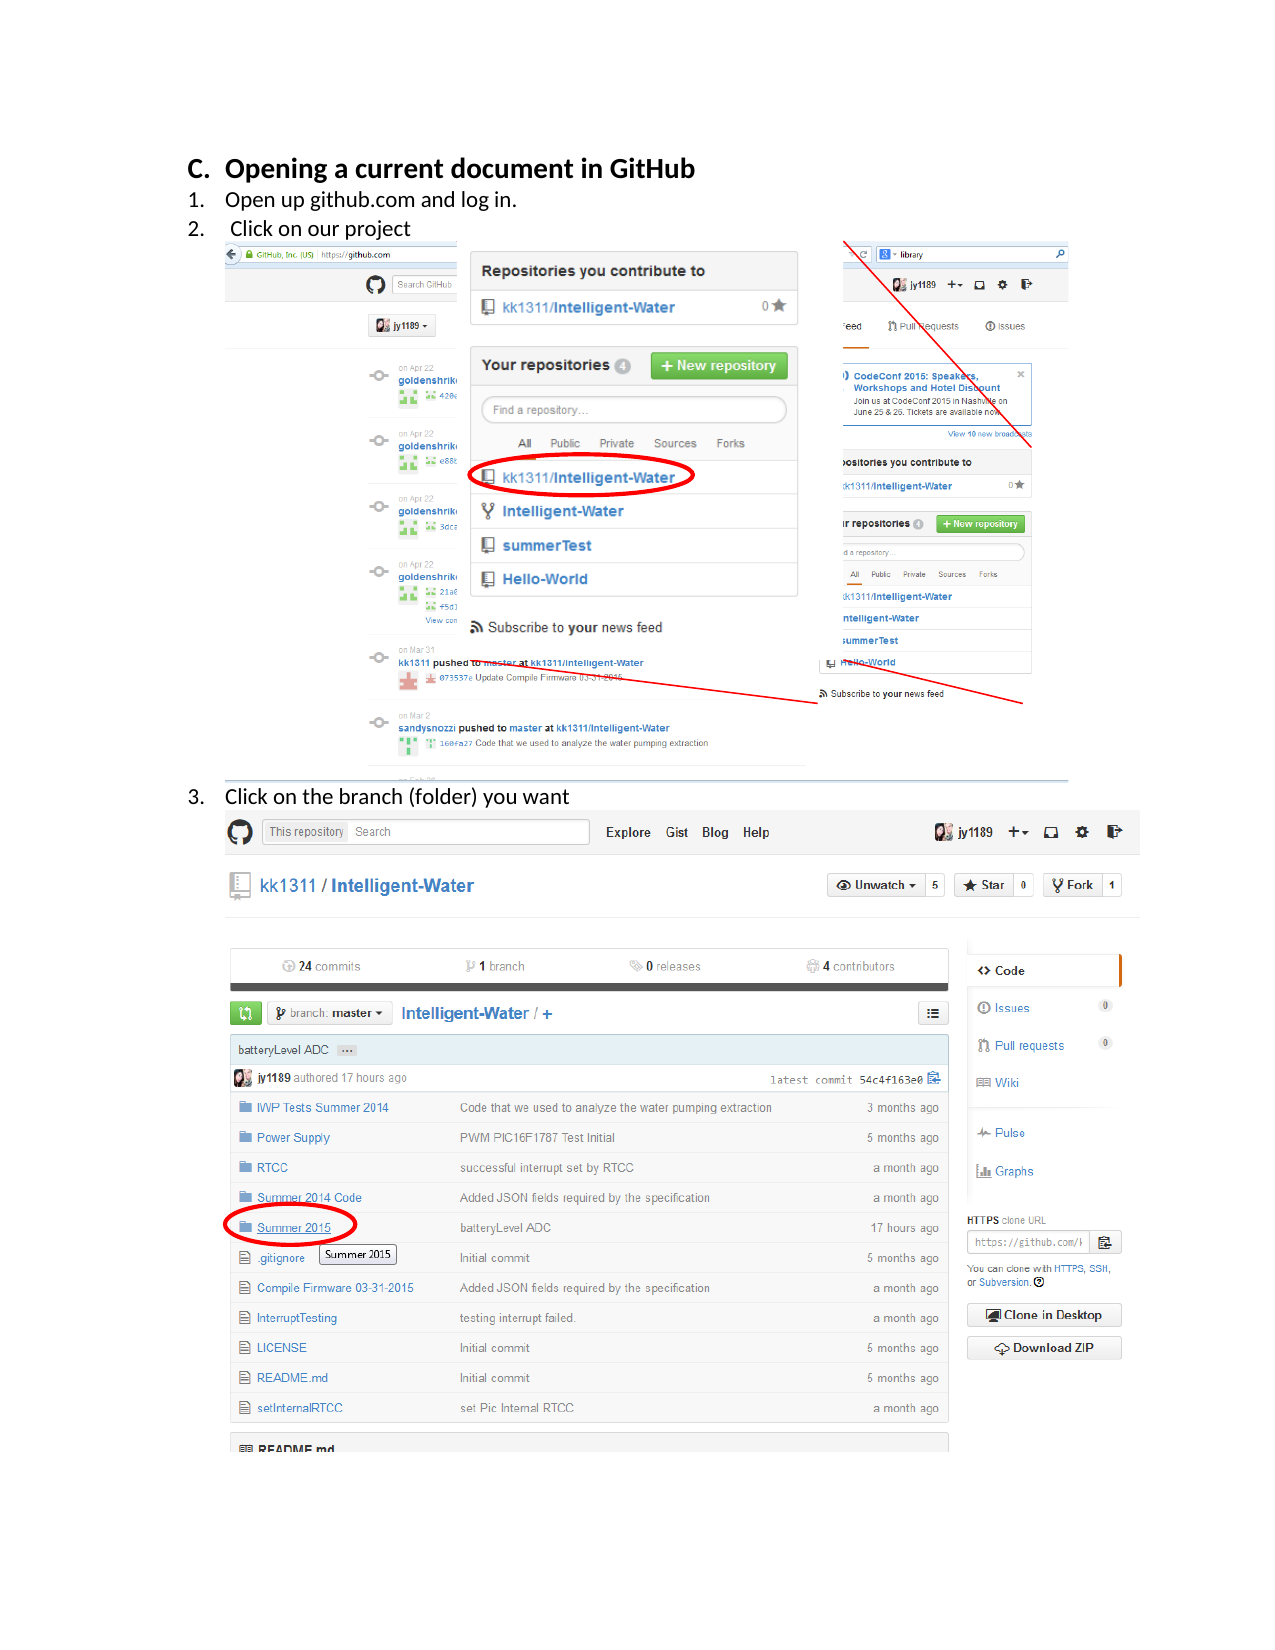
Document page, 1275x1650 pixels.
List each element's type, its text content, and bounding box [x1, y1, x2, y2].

picture [225, 240, 1069, 783]
picture [225, 810, 1140, 1452]
list Open up github.com and log in. [187, 186, 1125, 214]
picture [228, 1206, 353, 1242]
list Click on our project [187, 214, 1125, 242]
list Opening a current document in GitHub [187, 150, 1125, 186]
list Click on the branch (folder) you want [187, 782, 1125, 810]
